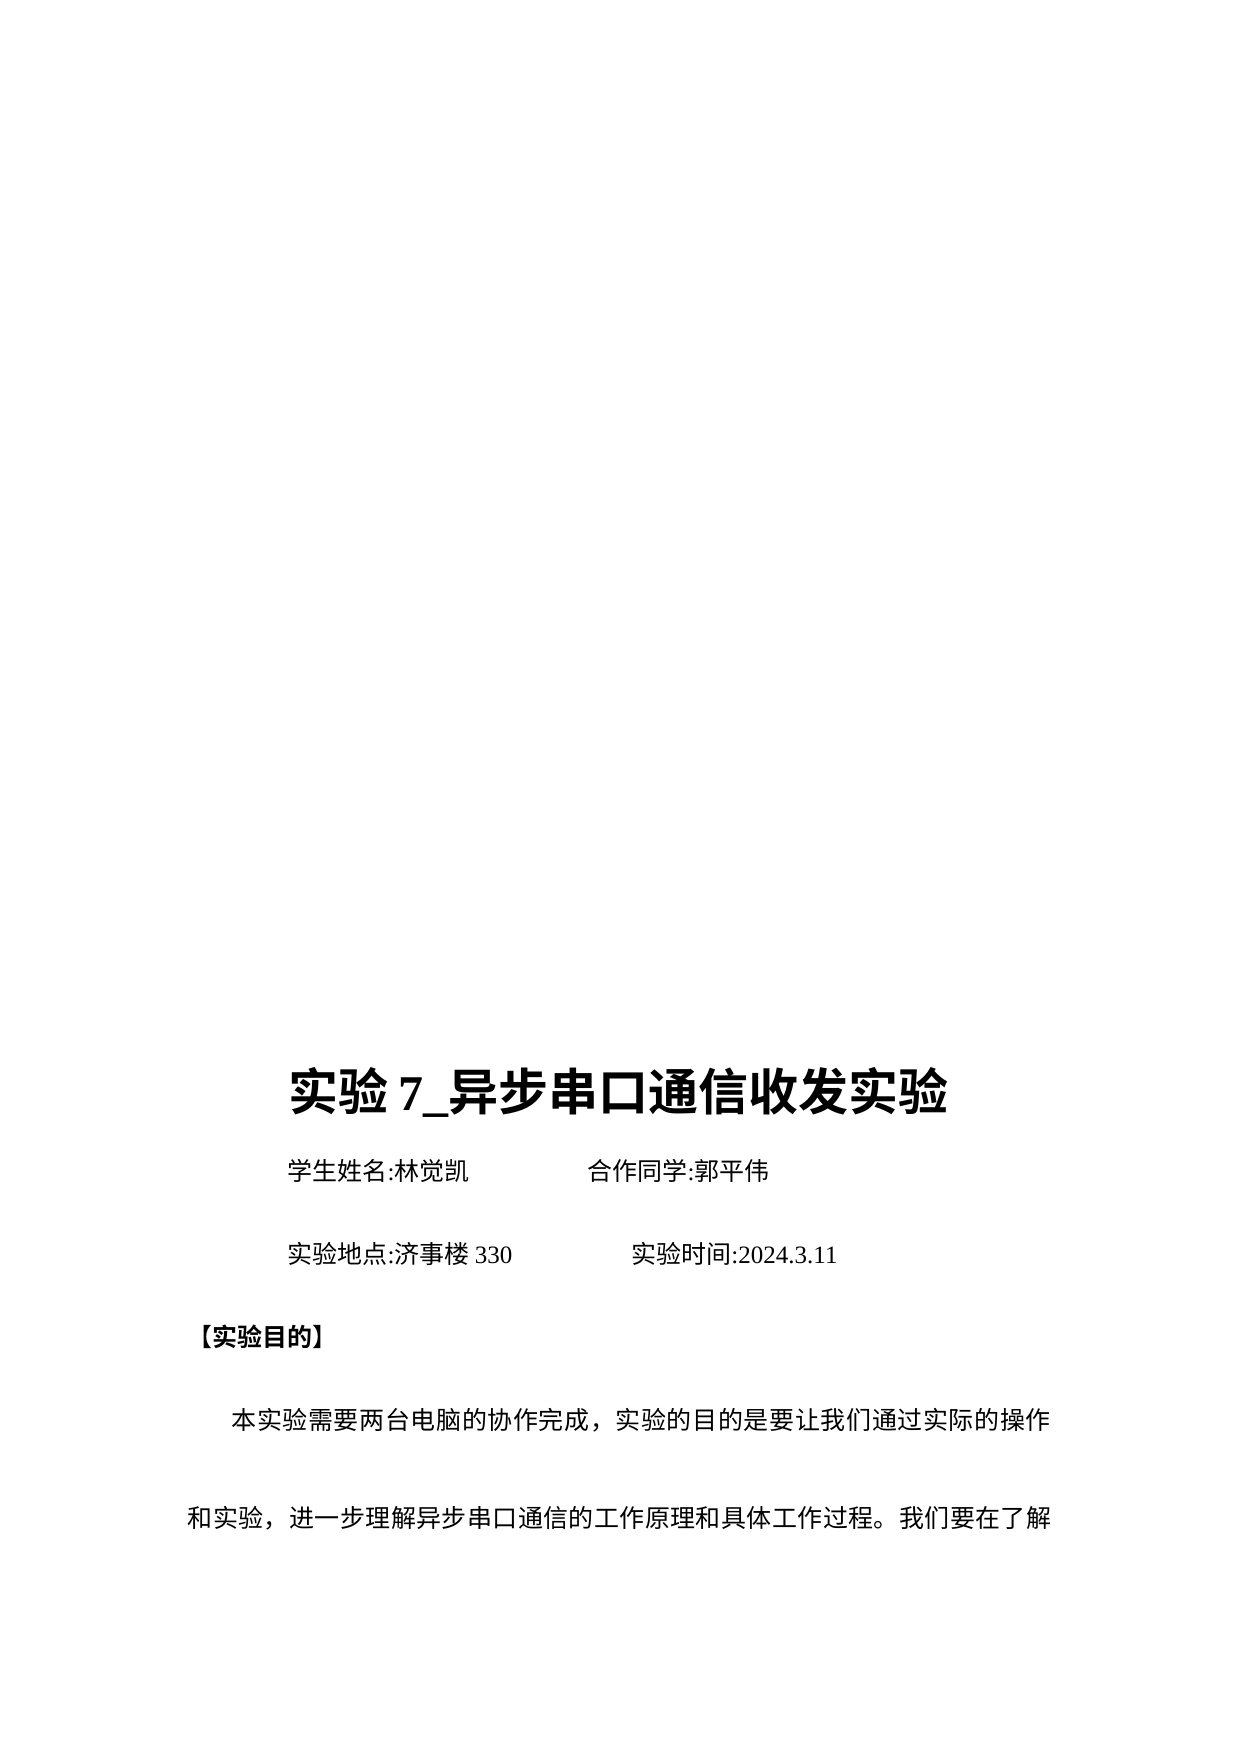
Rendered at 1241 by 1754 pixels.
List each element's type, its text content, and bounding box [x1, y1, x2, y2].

text 实验地点:济事楼330 实验时间:2024.3.11 [187, 1220, 1053, 1285]
text 【实验目的】 [187, 1303, 1053, 1368]
text 学生姓名:林觉凯 合作同学:郭平伟 [187, 1137, 1053, 1202]
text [187, 1386, 1053, 1549]
text 实验7_异步串口通信收发实验 [187, 1039, 1053, 1137]
